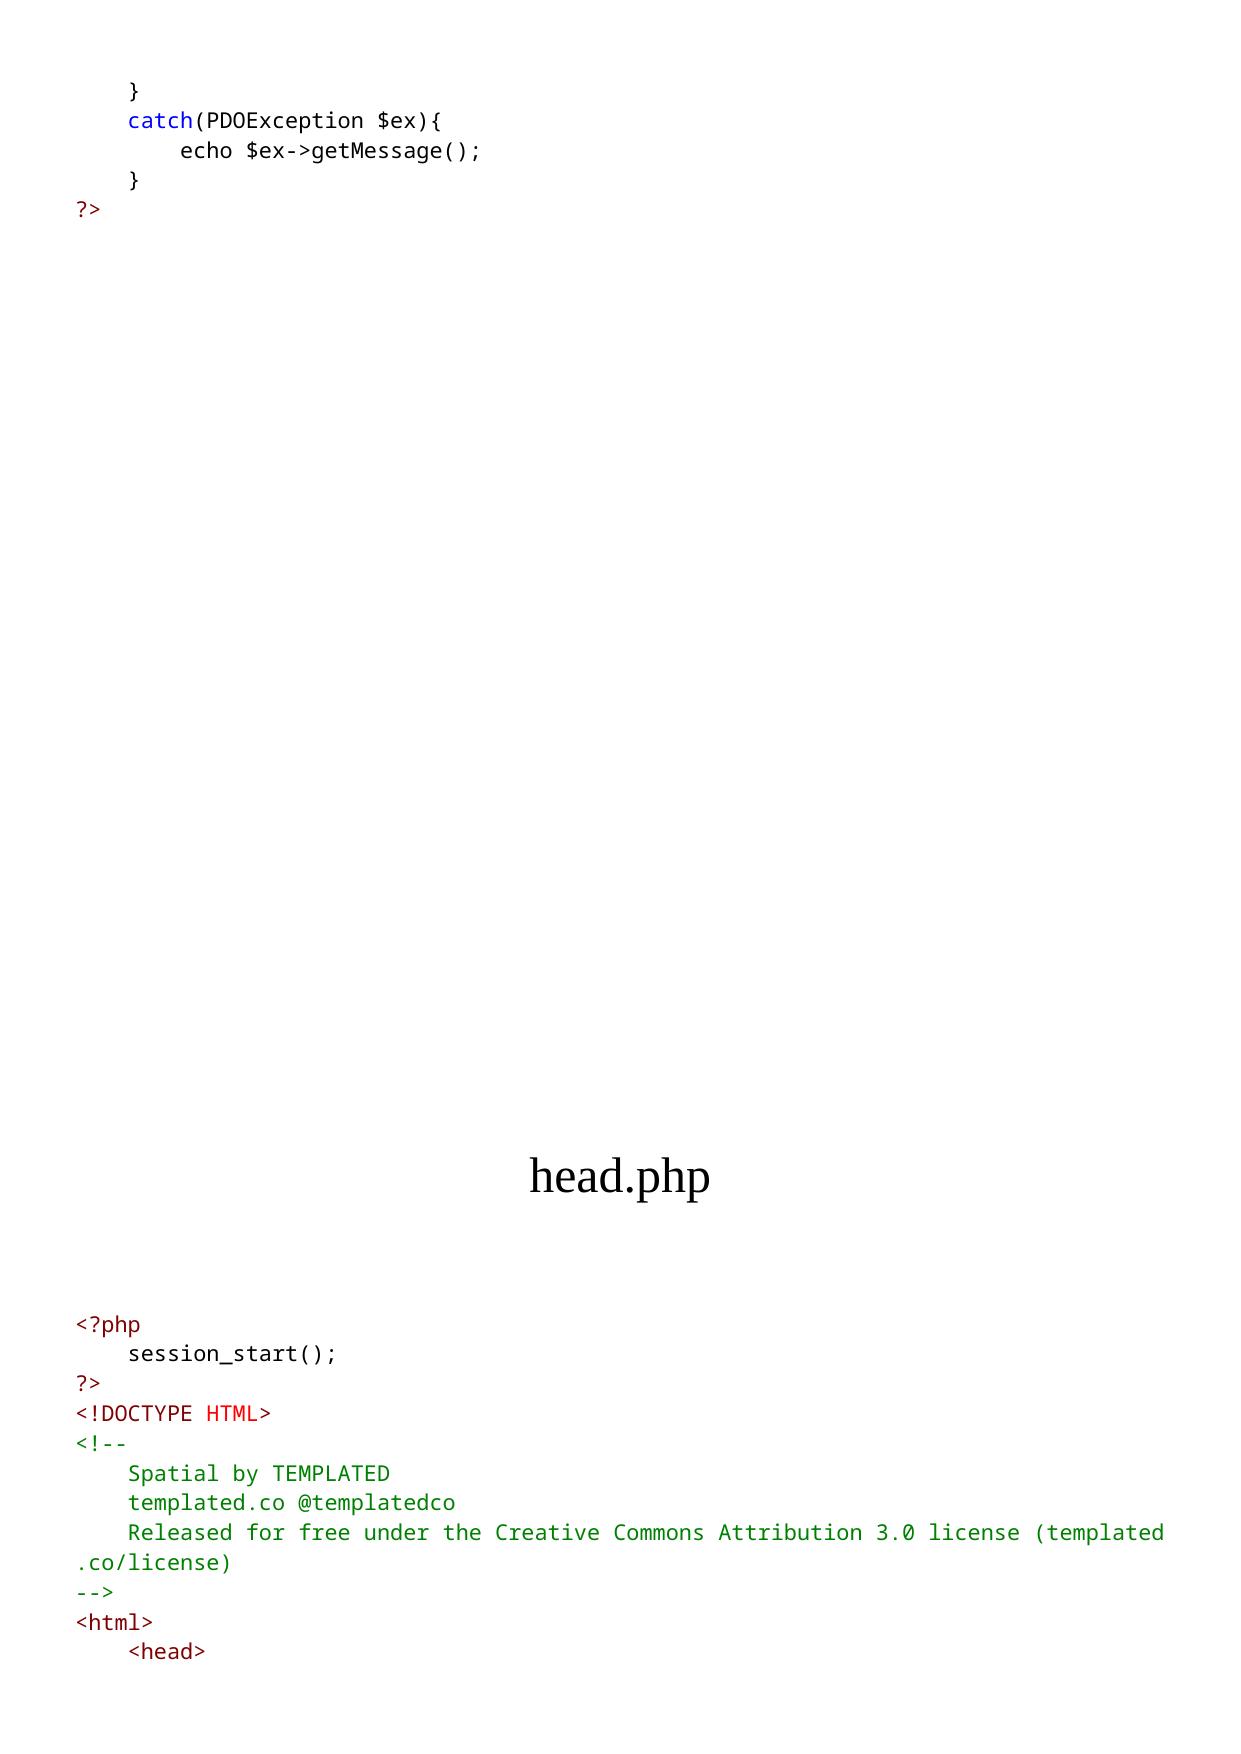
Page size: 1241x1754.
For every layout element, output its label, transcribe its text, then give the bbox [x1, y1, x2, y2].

text <head> [75, 1636, 1165, 1666]
text } [75, 75, 1165, 105]
text templated.co @templatedco [75, 1487, 1165, 1517]
text <?php [75, 1308, 1165, 1338]
text ?> [75, 194, 1165, 224]
text --> [75, 1577, 1165, 1606]
text <html> [75, 1606, 1165, 1636]
text Spatial by TEMPLATED [75, 1457, 1165, 1487]
text head.php [75, 1146, 1165, 1203]
text catch(PDOException $ex){ [75, 105, 1165, 134]
text <!-- [75, 1428, 1165, 1457]
text } [75, 164, 1165, 194]
text session_start(); [75, 1338, 1165, 1368]
text echo $ex->getMessage(); [75, 134, 1165, 164]
text ?> [75, 1368, 1165, 1398]
text <!DOCTYPE HTML> [75, 1398, 1165, 1428]
text Released for free under the Creative Commons Attribution 3.0 license (templated.co/license) [75, 1517, 1165, 1577]
